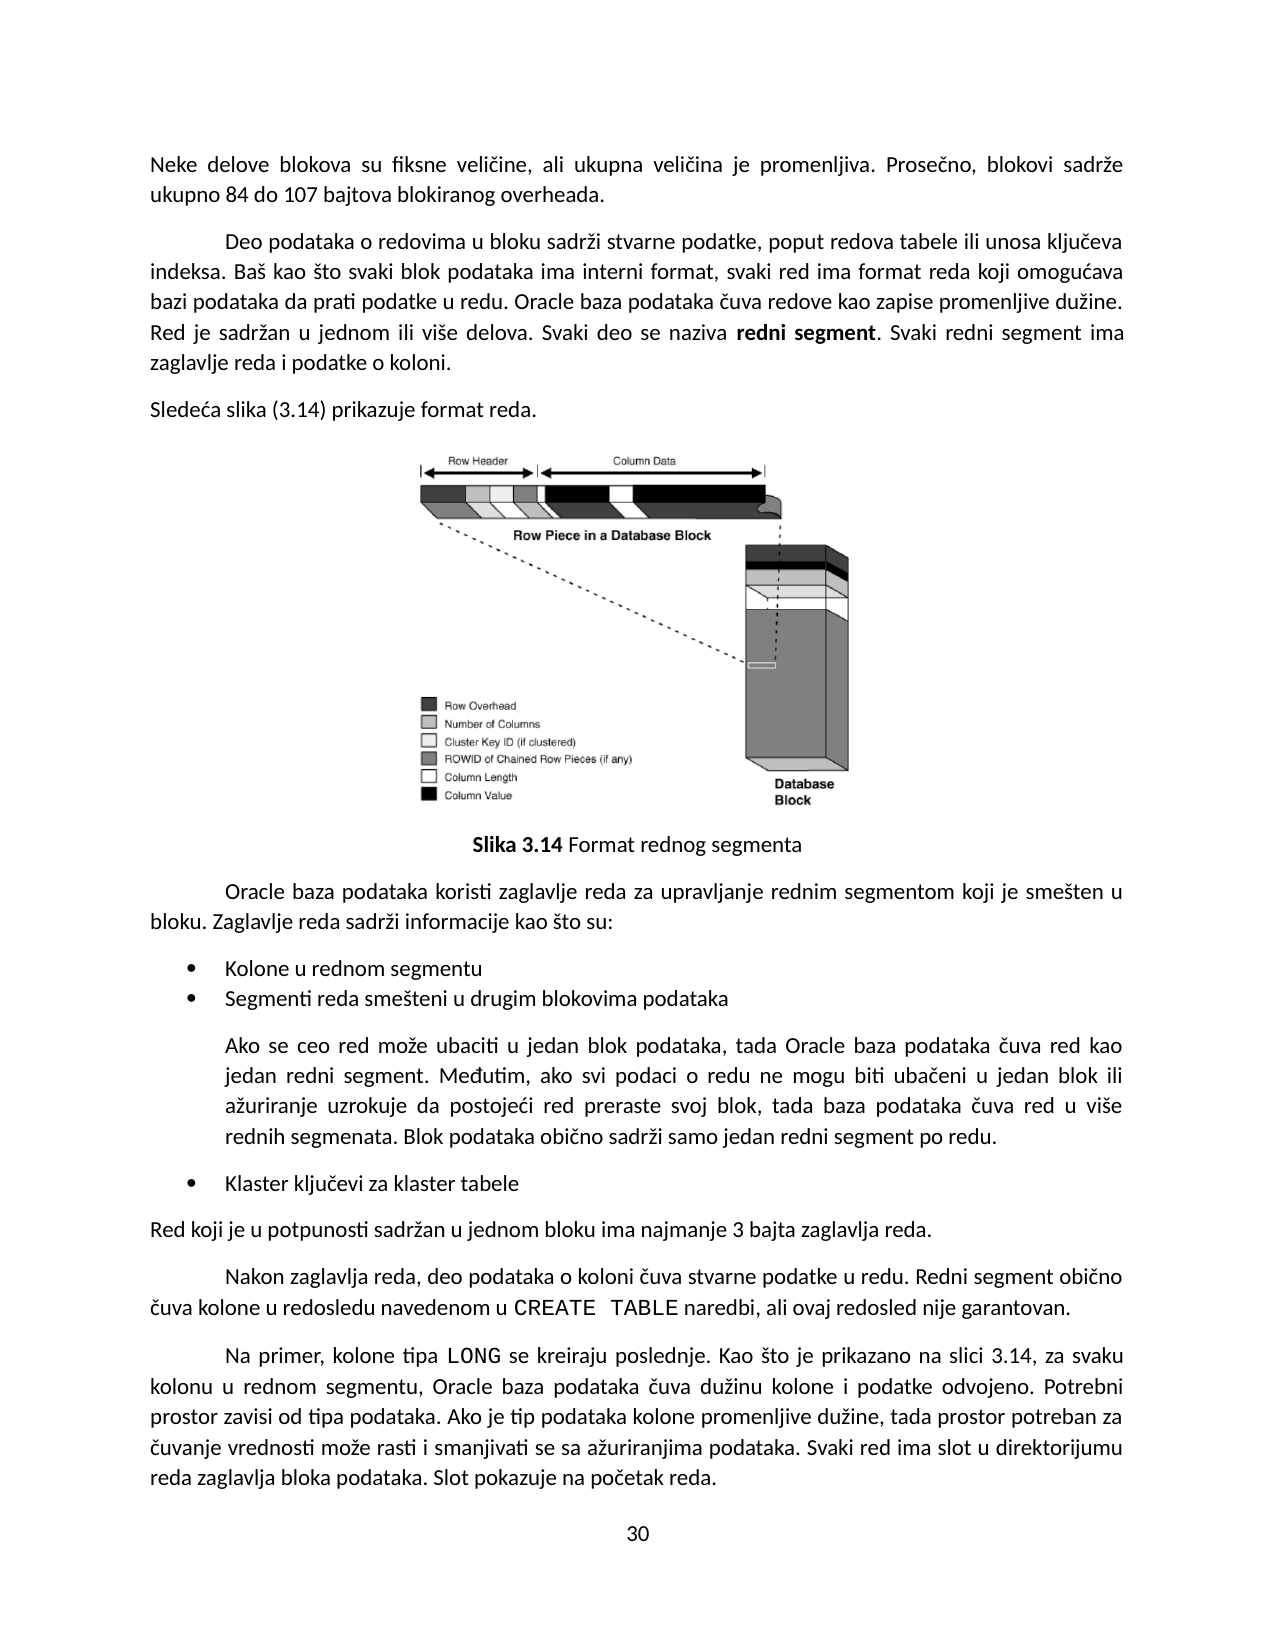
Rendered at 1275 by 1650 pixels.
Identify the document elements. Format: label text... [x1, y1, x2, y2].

list Klaster ključevi za klaster tabele [187, 1169, 1125, 1197]
picture [402, 441, 873, 812]
text Neke delove blokova su fiksne veličine, ali ukupna veličina je promenljiva. Prosečno, blokovi sadrže ukupno 84 do 107 bajtova blokiranog overheada. [150, 150, 1125, 208]
text Nakon zaglavlja reda, deo podataka o koloni čuva stvarne podatke u redu. Redni segment obično čuva kolone u redosledu navedenom u CREATE TABLE naredbi, ali ovaj redosled nije garantovan. [150, 1262, 1125, 1322]
text Oracle baza podataka koristi zaglavlje reda za upravljanje rednim segmentom koji je smešten u bloku. Zaglavlje reda sadrži informacije kao što su: [150, 877, 1125, 935]
text Ako se ceo red može ubaciti u jedan blok podataka, tada Oracle baza podataka čuva red kao jedan redni segment. Međutim, ako svi podaci o redu ne mogu biti ubačeni u jedan blok ili ažuriranje uzrokuje da postojeći red preraste svoj blok, tada baza podataka čuva red u više rednih segmenata. Blok podataka obično sadrži samo jedan redni segment po redu. [225, 1031, 1125, 1150]
text Slika 3.14 Format rednog segmenta [150, 830, 1125, 858]
text Na primer, kolone tipa LONG se kreiraju poslednje. Kao što je prikazano na slici 3.14, za svaku kolonu u rednom segmentu, Oracle baza podataka čuva dužinu kolone i podatke odvojeno. Potrebni prostor zavisi od tipa podataka. Ako je tip podataka kolone promenljive dužine, tada prostor potreban za čuvanje vrednosti može rasti i smanjivati se sa ažuriranjima podataka. Svaki red ima slot u direktorijumu reda zaglavlja bloka podataka. Slot pokazuje na početak reda. [150, 1341, 1125, 1491]
list Segmenti reda smešteni u drugim blokovima podataka [187, 984, 1125, 1012]
text Deo podataka o redovima u bloku sadrži stvarne podatke, poput redova tabele ili unosa ključeva indeksa. Baš kao što svaki blok podataka ima interni format, svaki red ima format reda koji omogućava bazi podataka da prati podatke u redu. Oracle baza podataka čuva redove kao zapise promenljive dužine. Red je sadržan u jednom ili više delova. Svaki deo se naziva redni segment. Svaki redni segment ima zaglavlje reda i podatke o koloni. [150, 227, 1125, 376]
list Kolone u rednom segmentu [187, 954, 1125, 982]
text Sledeća slika (3.14) prikazuje format reda. [150, 395, 1125, 423]
text Red koji je u potpunosti sadržan u jednom bloku ima najmanje 3 bajta zaglavlja reda. [150, 1216, 1125, 1244]
